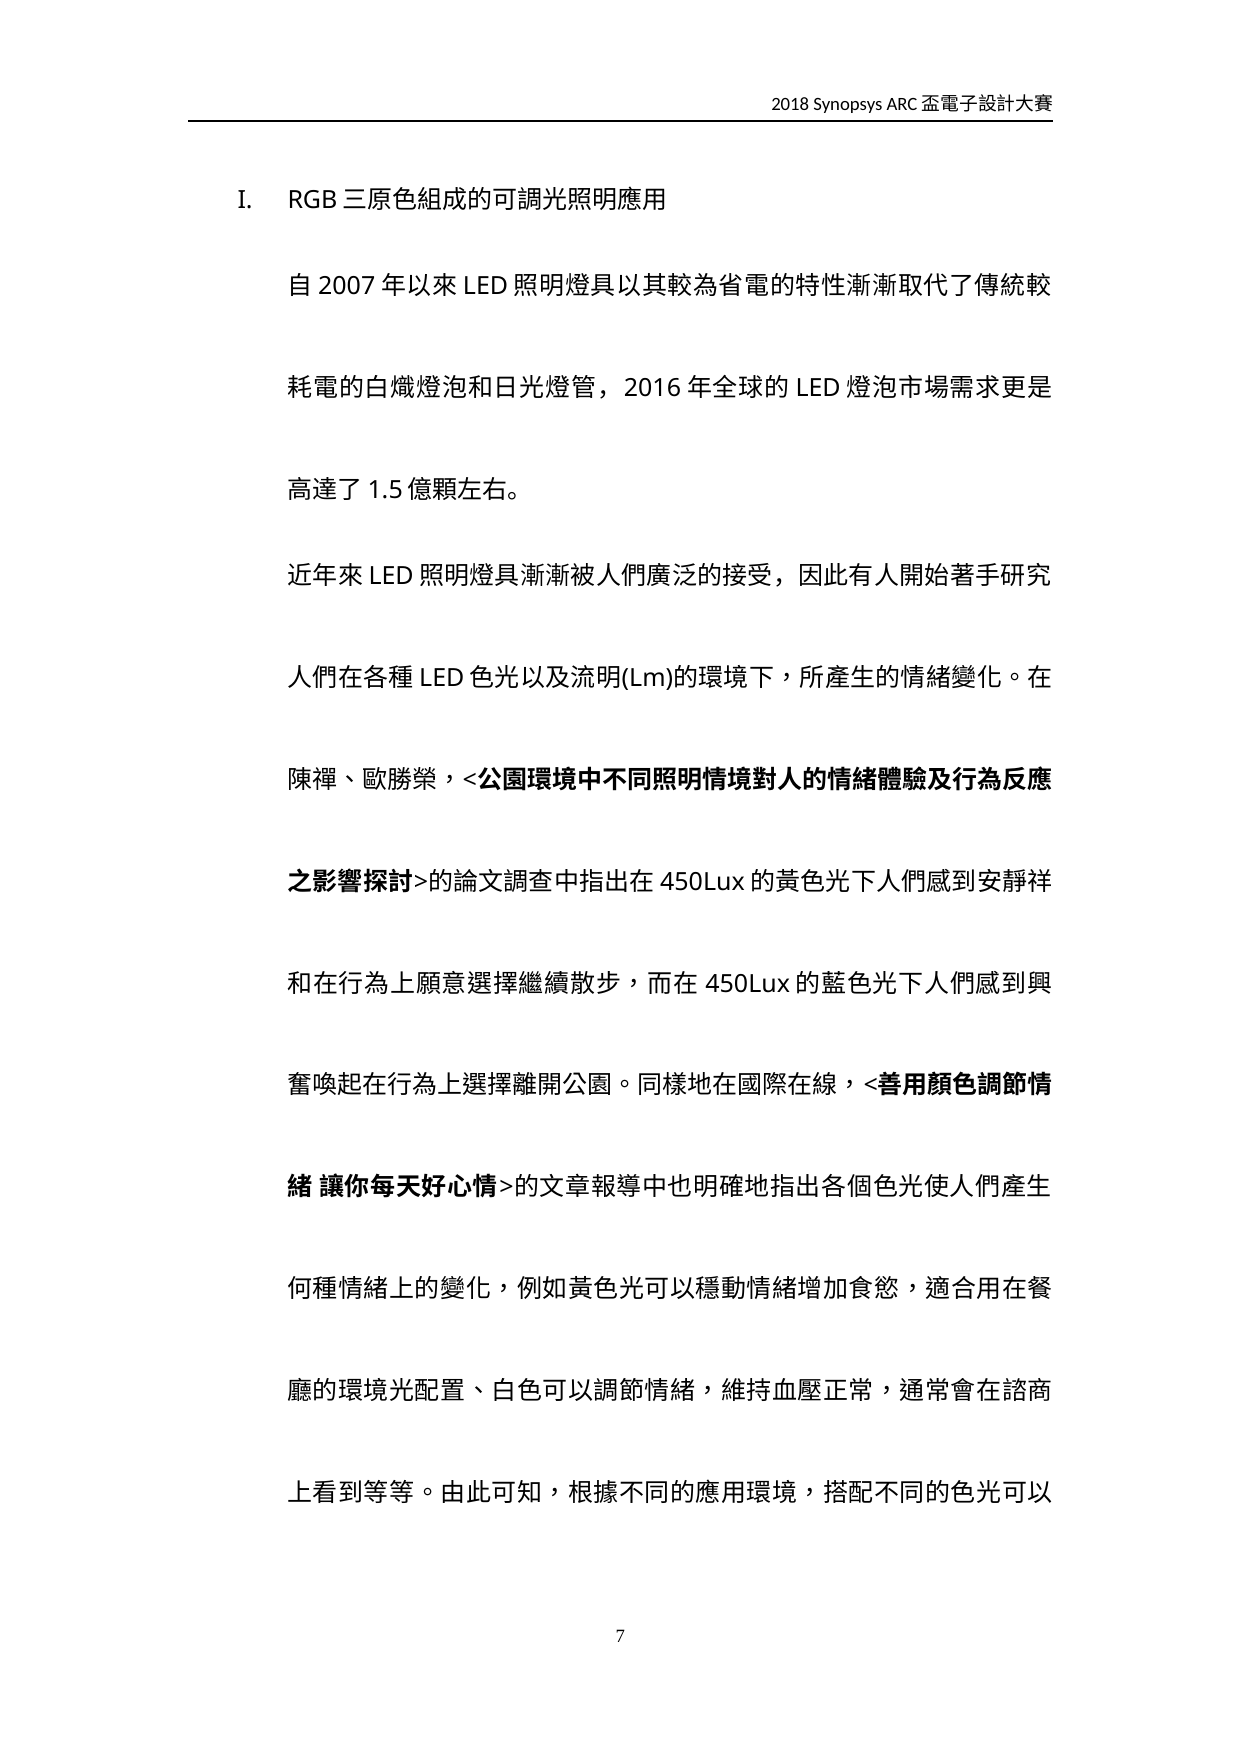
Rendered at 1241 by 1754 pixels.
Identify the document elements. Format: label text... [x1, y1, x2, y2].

list 自2007年以來LED照明燈具以其較為省電的特性漸漸取代了傳統較耗電的白熾燈泡和日光燈管，2016年全球的LED燈泡市場需求更是高達了1.5億顆左右。 [287, 250, 1053, 522]
list RGB三原色組成的可調光照明應用 [237, 164, 1053, 232]
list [287, 540, 1053, 1524]
